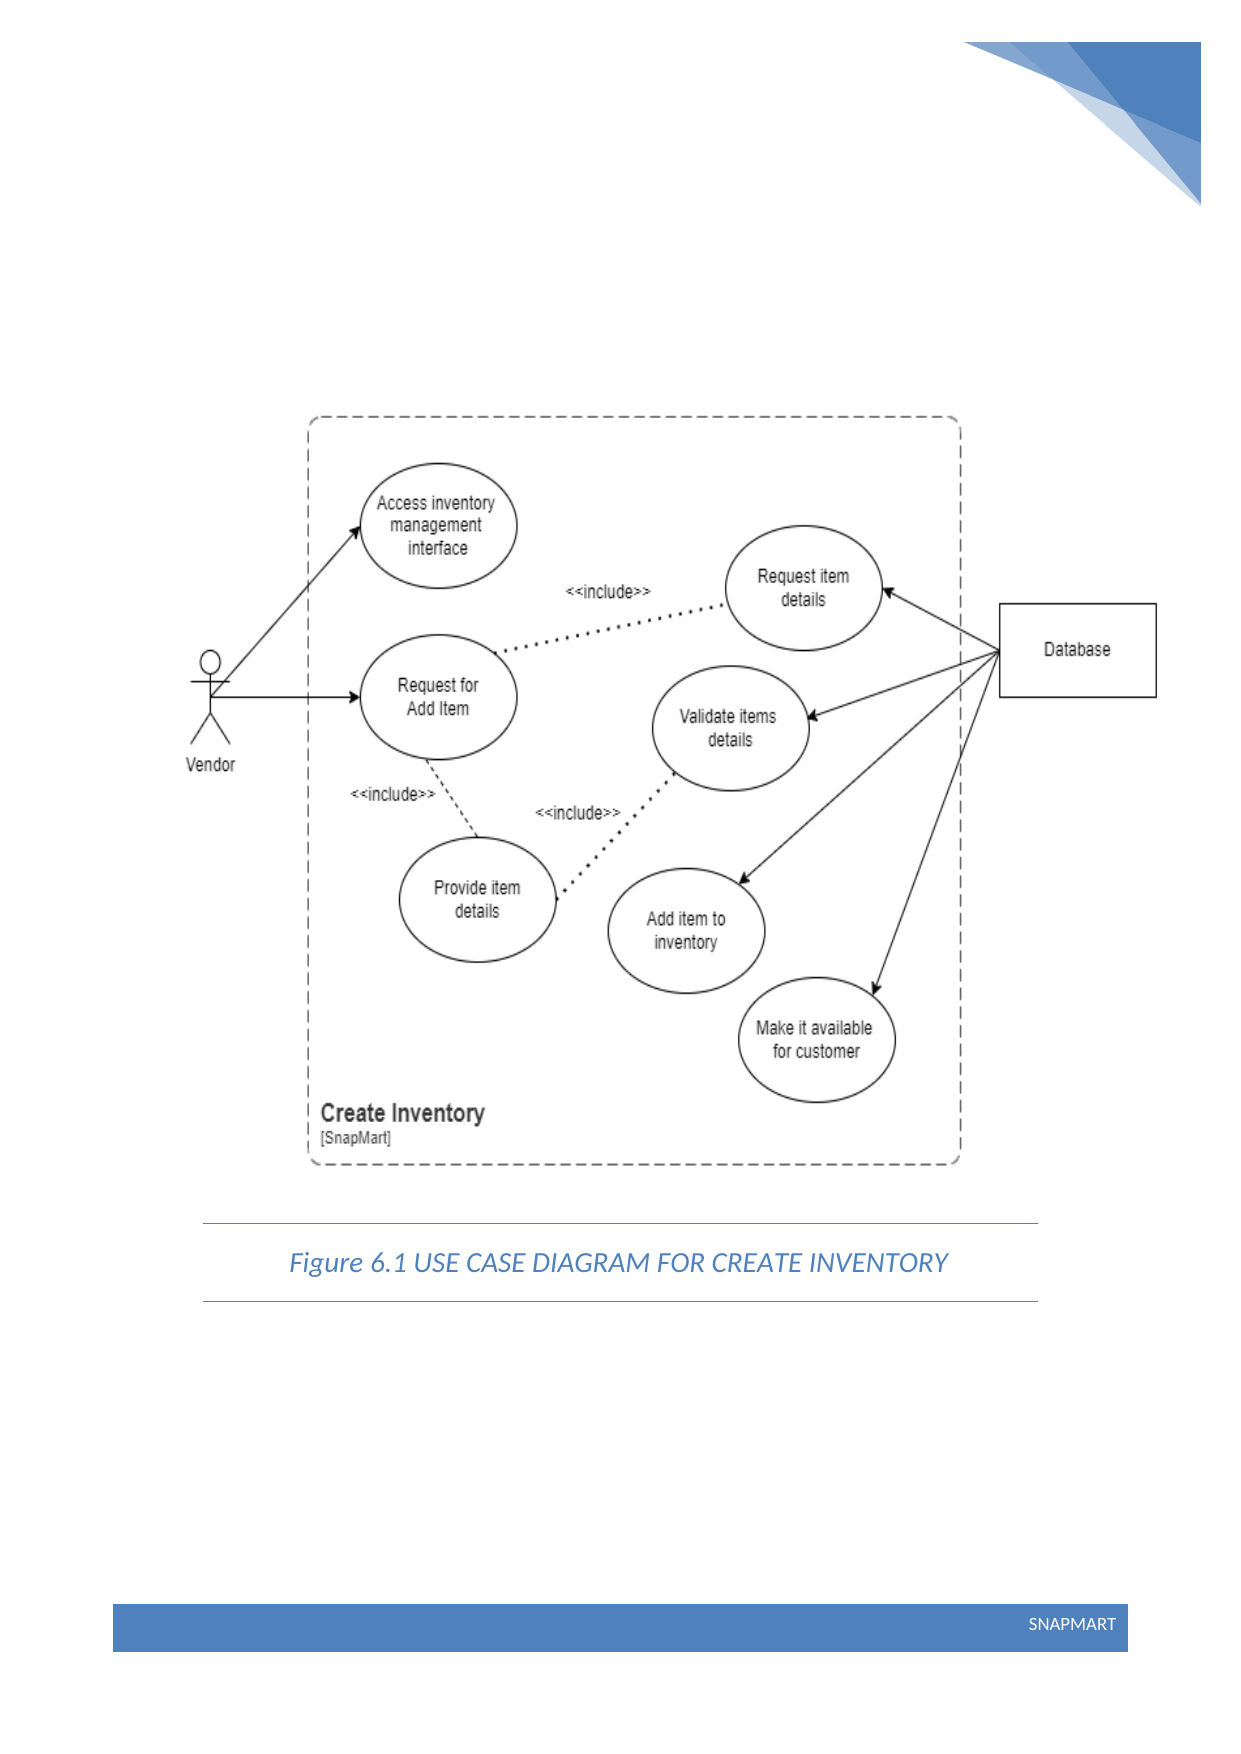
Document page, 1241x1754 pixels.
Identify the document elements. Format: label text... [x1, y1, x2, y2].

picture [112, 375, 1173, 1181]
text Figure 6.1 USE CASE DIAGRAM FOR CREATE INVENTORY [202, 1224, 1038, 1302]
picture [963, 42, 1201, 206]
